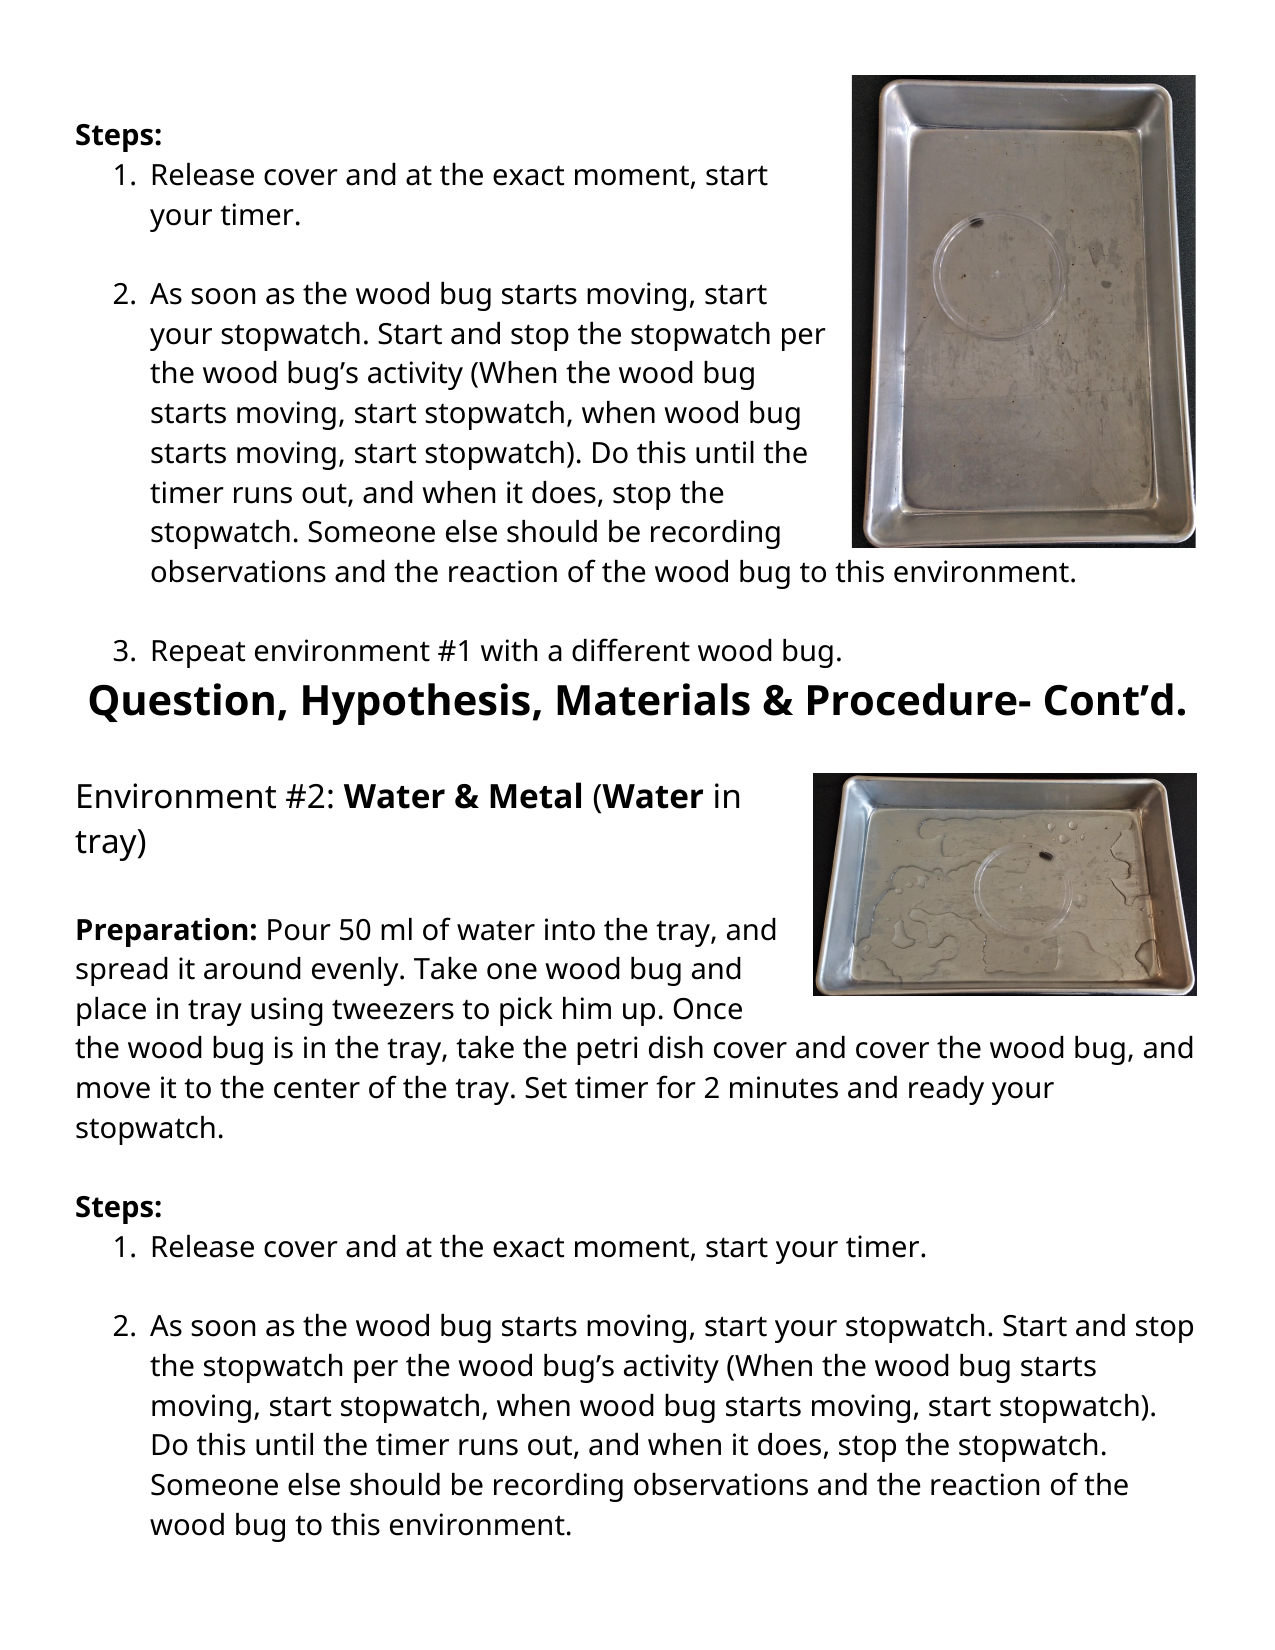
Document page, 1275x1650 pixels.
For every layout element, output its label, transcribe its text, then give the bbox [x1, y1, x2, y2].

picture [851, 75, 1196, 548]
list Repeat environment #1 with a different wood bug. [112, 631, 1200, 670]
text Question, Hypothesis, Materials & Procedure- Cont’d. [75, 670, 1200, 727]
picture [812, 773, 1197, 996]
text Preparation: Pour 50 ml of water into the tray, and spread it around evenly. Take one wood bug and place in tray using tweezers to pick him up. Once the wood bug is in the tray, take the petri dish cover and cover the wood bug, and move it to the center of the tray. Set timer for 2 minutes and ready your stopwatch. [75, 909, 1200, 1147]
list As soon as the wood bug starts moving, start your stopwatch. Start and stop the stopwatch per the wood bug’s activity (When the wood bug starts moving, start stopwatch, when wood bug starts moving, start stopwatch). Do this until the timer runs out, and when it does, stop the stopwatch. Someone else should be recording observations and the reaction of the wood bug to this environment. [112, 273, 1200, 591]
text Environment #2: Water & Metal (Water in tray) [75, 772, 1200, 863]
text Steps: [75, 115, 851, 154]
list Release cover and at the exact moment, start your timer. [112, 1226, 1200, 1266]
text Steps: [75, 1187, 1200, 1226]
list Release cover and at the exact moment, start your timer. [112, 154, 851, 234]
list As soon as the wood bug starts moving, start your stopwatch. Start and stop the stopwatch per the wood bug’s activity (When the wood bug starts moving, start stopwatch, when wood bug starts moving, start stopwatch). Do this until the timer runs out, and when it does, stop the stopwatch. Someone else should be recording observations and the reaction of the wood bug to this environment. [112, 1306, 1200, 1544]
